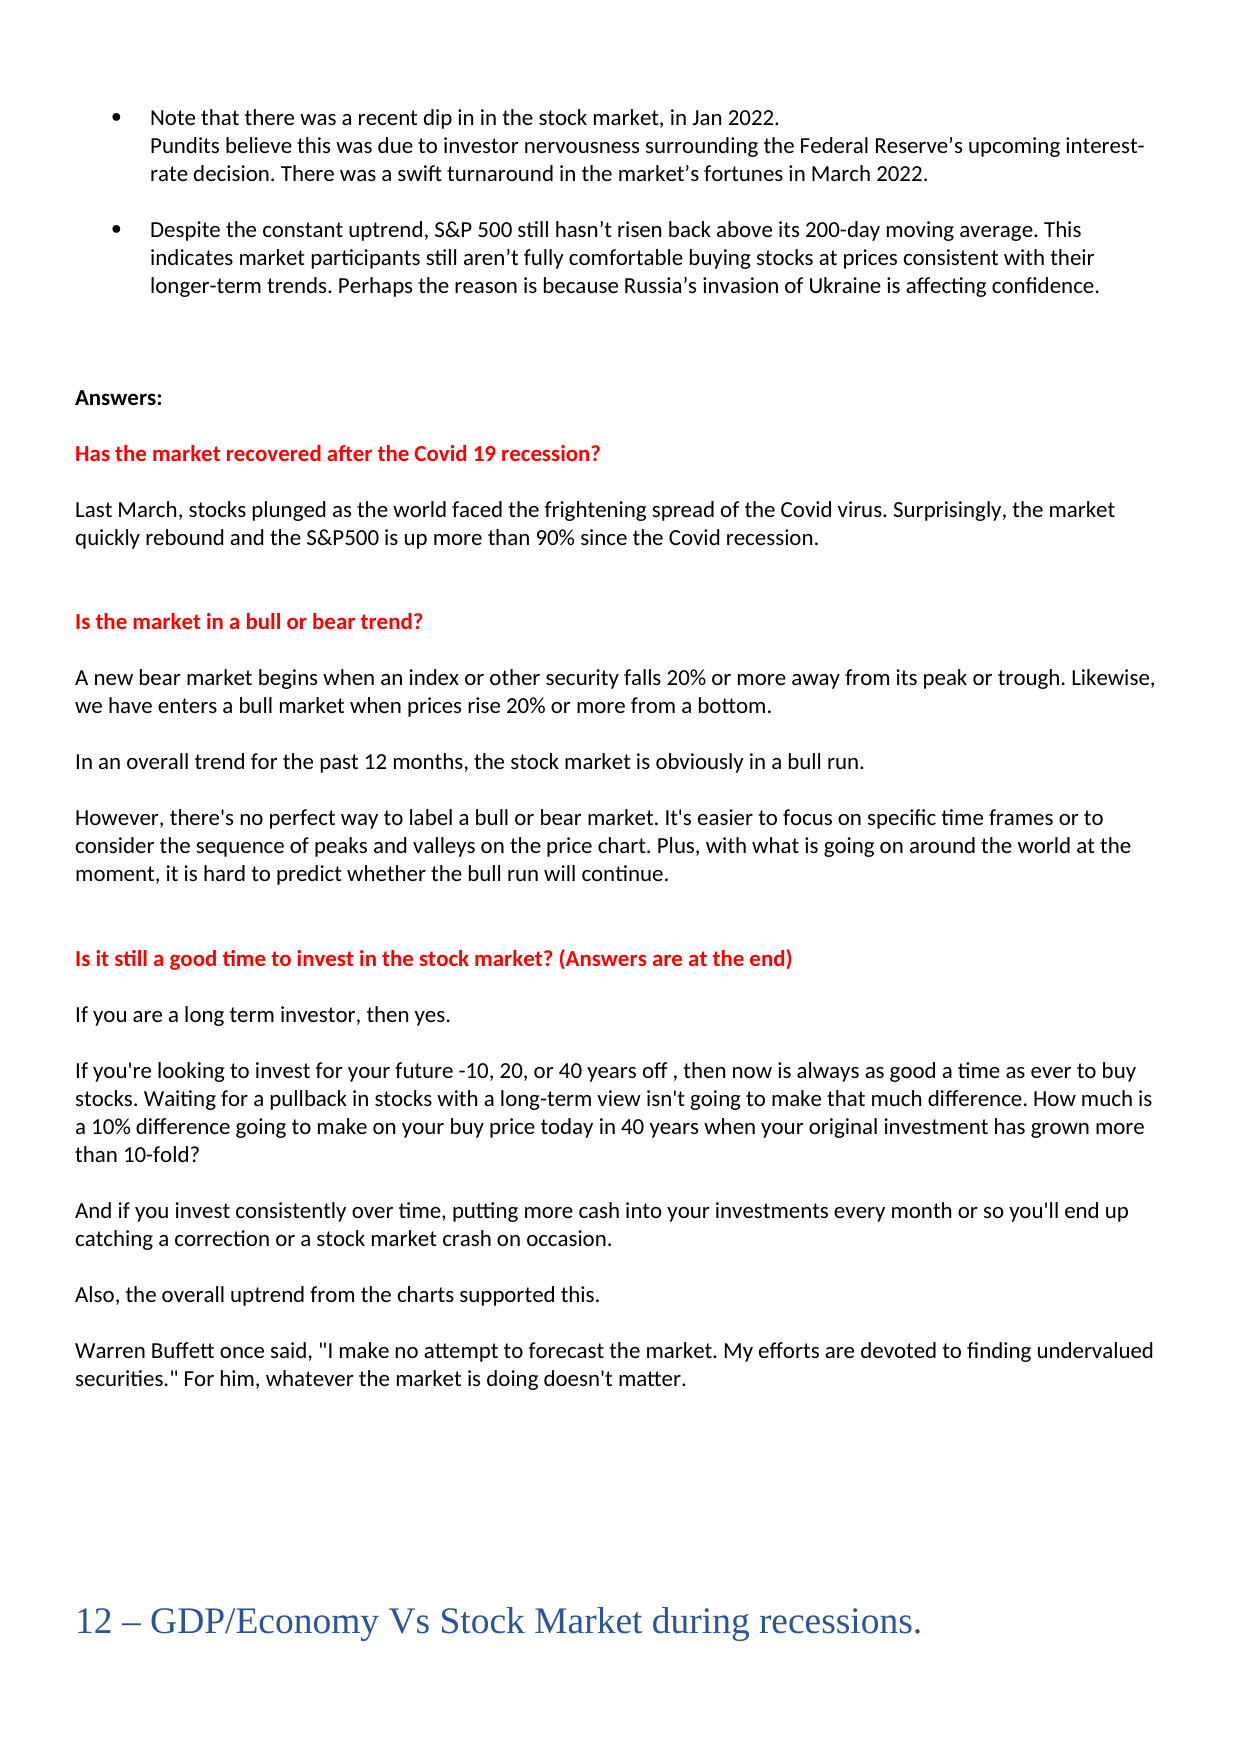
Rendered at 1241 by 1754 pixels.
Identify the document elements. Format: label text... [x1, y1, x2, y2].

text However, there's no perfect way to label a bull or bear market. It's easier to focus on specific time frames or to consider the sequence of peaks and valleys on the price chart. Plus, with what is going on around the world at the moment, it is hard to predict whether the bull run will continue. [75, 803, 1165, 888]
text If you're looking to invest for your future -10, 20, or 40 years off , then now is always as good a time as ever to buy stocks. Waiting for a pullback in stocks with a long-term view isn't going to make that much difference. How much is a 10% difference going to make on your buy price today in 40 years when your original investment has grown more than 10-fold? [75, 1056, 1165, 1168]
text And if you invest consistently over time, putting more cash into your investments every month or so you'll end up catching a correction or a stock market crash on occasion. [75, 1196, 1165, 1252]
text A new bear market begins when an index or other security falls 20% or more away from its peak or trough. Likewise, we have enters a bull market when prices rise 20% or more from a bottom. [75, 663, 1165, 719]
text Also, the overall uptrend from the charts supported this. [75, 1280, 1165, 1308]
text In an overall trend for the past 12 months, the stock market is obviously in a bull run. [75, 747, 1165, 776]
text Last March, stocks plunged as the world faced the frightening spread of the Covid virus. Surprisingly, the market quickly rebound and the S&P500 is up more than 90% since the Covid recession. [75, 495, 1165, 551]
text Warren Buffett once said, "I make no attempt to forecast the market. My efforts are devoted to finding undervalued securities." For him, whatever the market is doing doesn't matter. [75, 1336, 1165, 1392]
text Answers: [75, 383, 1165, 411]
text 12 – GDP/Economy Vs Stock Market during recessions. [75, 1598, 1165, 1641]
list Despite the constant uptrend, S&P 500 still hasn’t risen back above its 200-day moving average. This indicates market participants still aren’t fully comfortable buying stocks at prices consistent with their longer-term trends. Perhaps the reason is because Russia’s invasion of Ukraine is affecting confidence. [112, 215, 1165, 299]
list Note that there was a recent dip in in the stock market, in Jan 2022. [112, 103, 1165, 131]
text Is the market in a bull or bear trend? [75, 607, 1165, 635]
text If you are a long term investor, then yes. [75, 1000, 1165, 1028]
list Pundits believe this was due to investor nervousness surrounding the Federal Reserve’s upcoming interest-rate decision. There was a swift turnaround in the market’s fortunes in March 2022. [150, 131, 1165, 187]
text Is it still a good time to invest in the stock market? (Answers are at the end) [75, 944, 1165, 972]
text Has the market recovered after the Covid 19 recession? [75, 439, 1165, 467]
